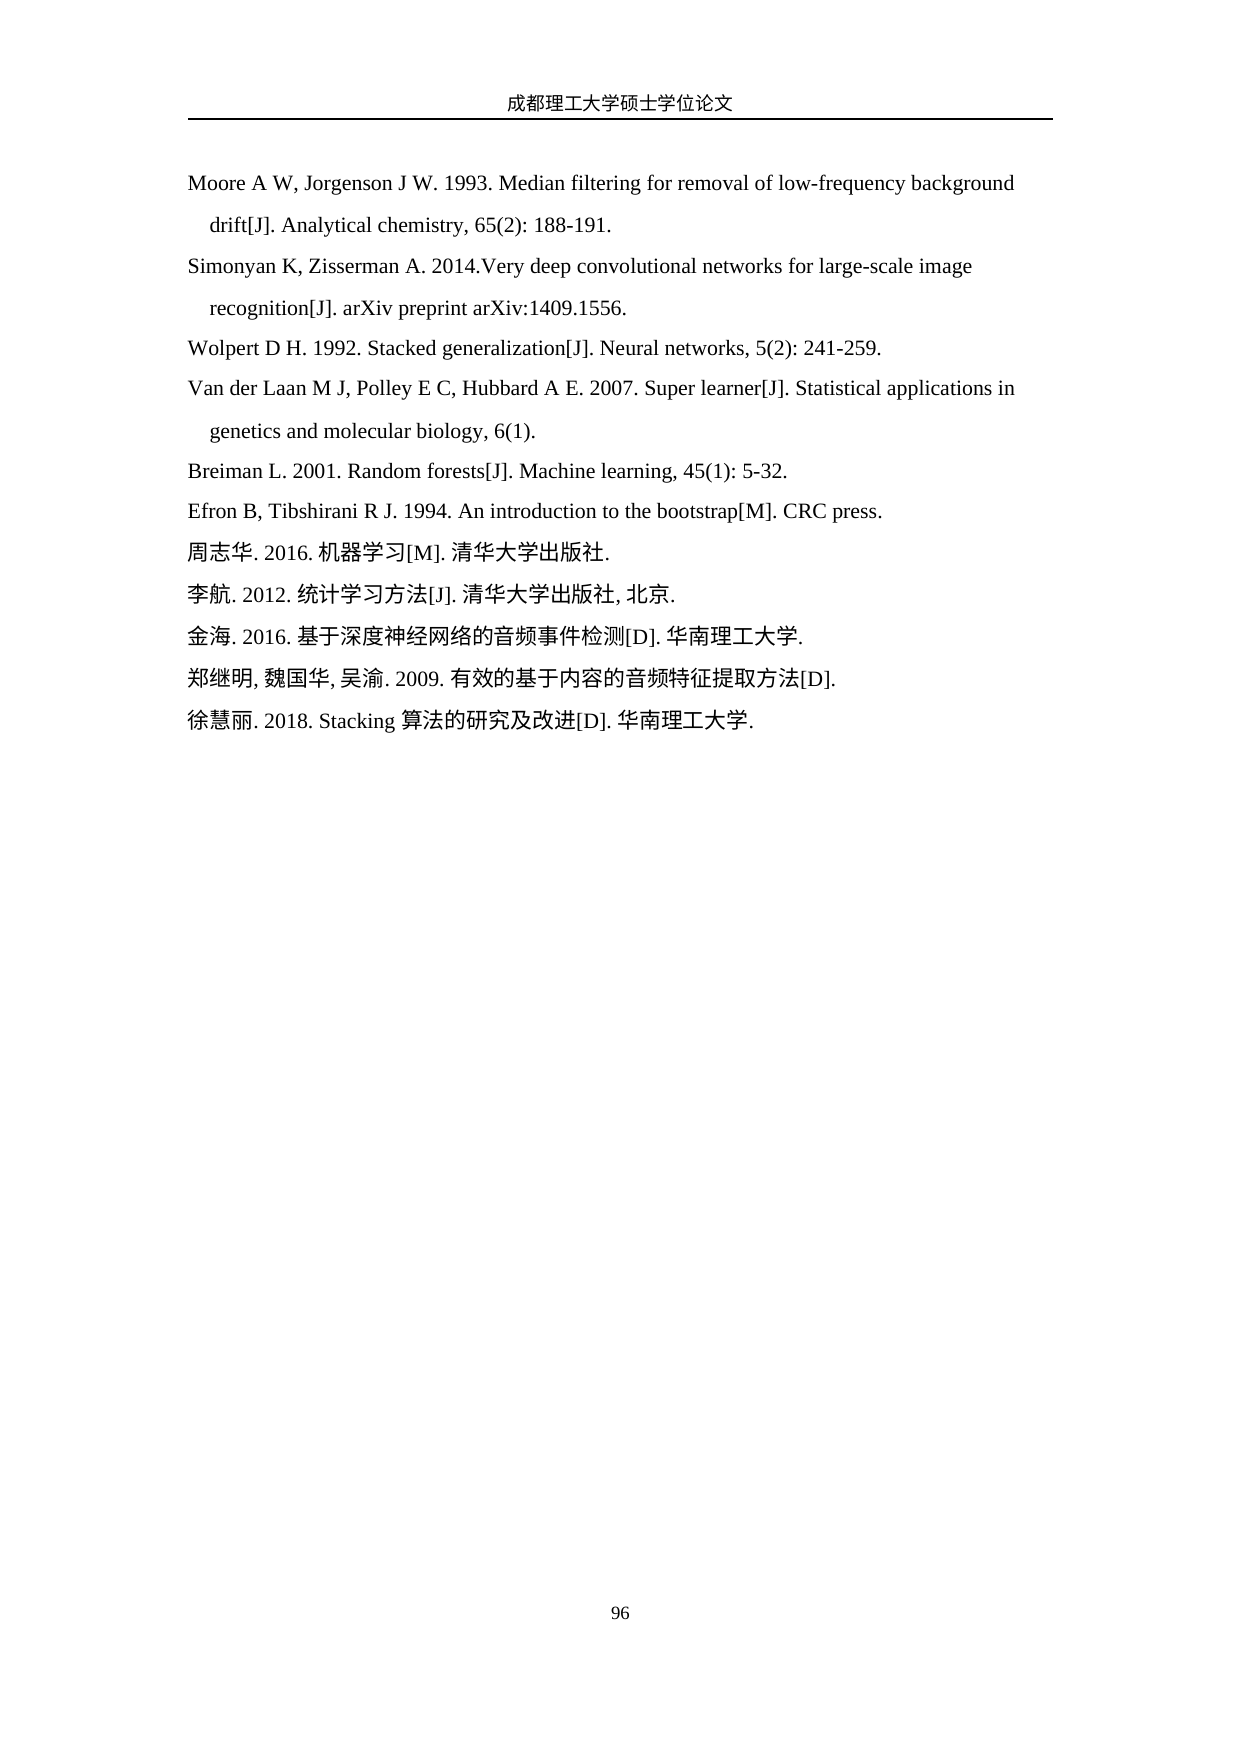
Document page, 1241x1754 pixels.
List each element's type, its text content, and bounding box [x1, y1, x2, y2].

text 郑继明, 魏国华, 吴渝. 2009. 有效的基于内容的音频特征提取方法[D]. [187, 660, 1053, 694]
text Efron B, Tibshirani R J. 1994. An introduction to the bootstrap[M]. CRC press. [187, 494, 1053, 528]
text Moore A W, Jorgenson J W. 1993. Median filtering for removal of low-frequency background drift[J]. Analytical chemistry, 65(2): 188-191. [187, 166, 1053, 242]
text 徐慧丽. 2018. Stacking 算法的研究及改进[D]. 华南理工大学. [187, 702, 1053, 736]
text Breiman L. 2001. Random forests[J]. Machine learning, 45(1): 5-32. [187, 454, 1053, 488]
text 李航. 2012. 统计学习方法[J]. 清华大学出版社, 北京. [187, 576, 1053, 610]
text 金海. 2016. 基于深度神经网络的音频事件检测[D]. 华南理工大学. [187, 618, 1053, 652]
text Simonyan K, Zisserman A. 2014.Very deep convolutional networks for large-scale image recognition[J]. arXiv preprint arXiv:1409.1556. [187, 248, 1053, 324]
text Wolpert D H. 1992. Stacked generalization[J]. Neural networks, 5(2): 241-259. [187, 331, 1053, 365]
text 周志华. 2016. 机器学习[M]. 清华大学出版社. [187, 534, 1053, 568]
text Van der Laan M J, Polley E C, Hubbard A E. 2007. Super learner[J]. Statistical applications in genetics and molecular biology, 6(1). [187, 371, 1053, 447]
